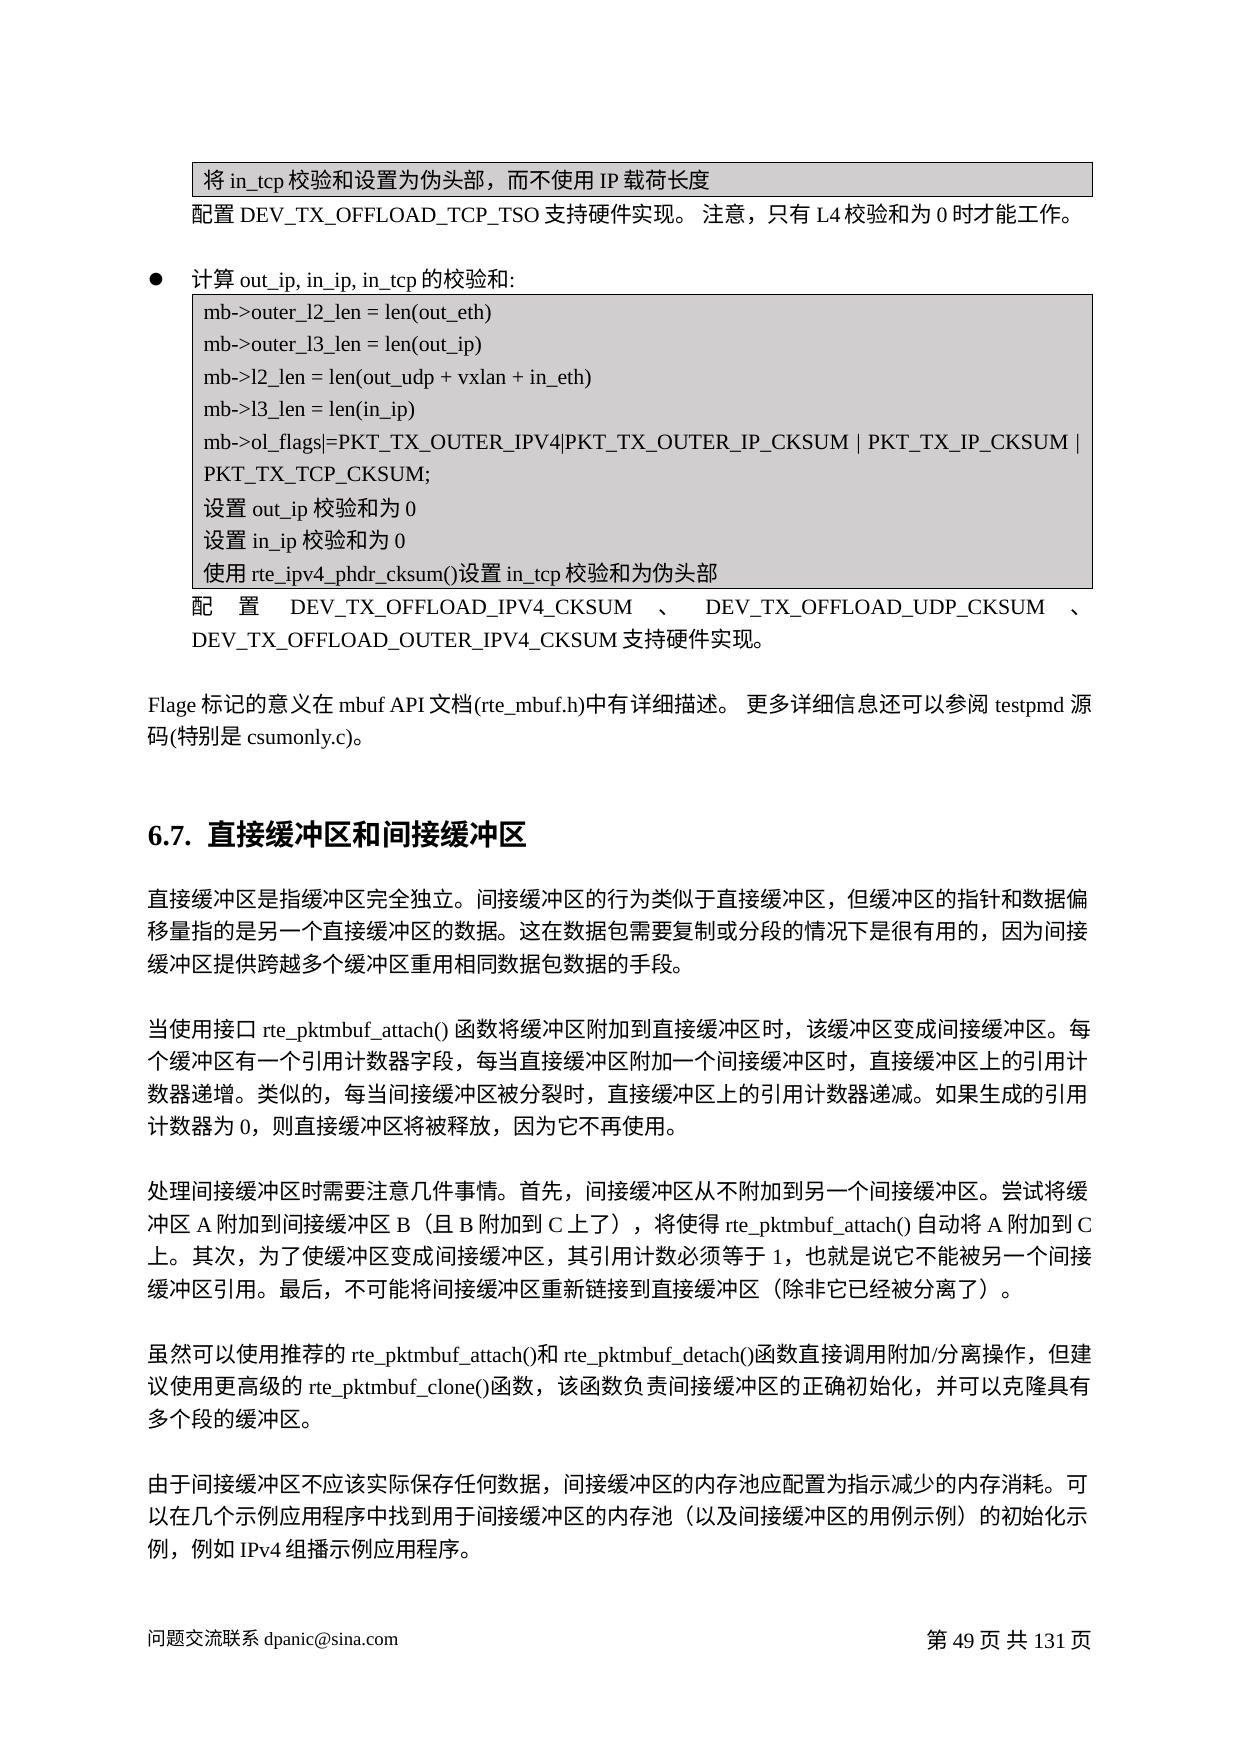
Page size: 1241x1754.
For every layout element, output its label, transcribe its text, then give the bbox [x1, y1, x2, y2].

text 处理间接缓冲区时需要注意几件事情。首先，间接缓冲区从不附加到另一个间接缓冲区。尝试将缓冲区A附加到间接缓冲区B（且B附加到C上了），将使得rte_pktmbuf_attach() 自动将A附加到C上。其次，为了使缓冲区变成间接缓冲区，其引用计数必须等于1，也就是说它不能被另一个间接缓冲区引用。最后，不可能将间接缓冲区重新链接到直接缓冲区（除非它已经被分离了）。 [148, 1174, 1092, 1304]
subtitle 直接缓冲区和间接缓冲区 [148, 800, 1092, 865]
text 虽然可以使用推荐的rte_pktmbuf_attach()和rte_pktmbuf_detach()函数直接调用附加/分离操作，但建议使用更高级的rte_pktmbuf_clone()函数，该函数负责间接缓冲区的正确初始化，并可以克隆具有多个段的缓冲区。 [148, 1336, 1092, 1434]
table_header mb->outer_l2_len = len(out_eth) mb->outer_l3_len = len(out_ip) mb->l2_len = len(out_udp + vxlan + in_eth) mb->l3_len = len(in_ip) mb->ol_flags|=PKT_TX_OUTER_IPV4|PKT_TX_OUTER_IP_CKSUM | PKT_TX_IP_CKSUM | PKT_TX_TCP_CKSUM; 设置 out_ip 校验和为0 设置 in_ip 校验和为0 使用rte_ipv4_phdr_cksum()设置in_tcp校验和为伪头部 [193, 295, 1092, 588]
text 当使用接口 rte_pktmbuf_attach() 函数将缓冲区附加到直接缓冲区时，该缓冲区变成间接缓冲区。每个缓冲区有一个引用计数器字段，每当直接缓冲区附加一个间接缓冲区时，直接缓冲区上的引用计数器递增。类似的，每当间接缓冲区被分裂时，直接缓冲区上的引用计数器递减。如果生成的引用计数器为0，则直接缓冲区将被释放，因为它不再使用。 [148, 1011, 1092, 1141]
text 由于间接缓冲区不应该实际保存任何数据，间接缓冲区的内存池应配置为指示减少的内存消耗。可以在几个示例应用程序中找到用于间接缓冲区的内存池（以及间接缓冲区的用例示例）的初始化示例，例如IPv4组播示例应用程序。 [148, 1466, 1092, 1564]
text 配置DEV_TX_OFFLOAD_TCP_TSO支持硬件实现。 注意，只有L4校验和为0时才能工作。 [148, 197, 1092, 229]
text Flage标记的意义在mbuf API文档(rte_mbuf.h)中有详细描述。 更多详细信息还可以参阅testpmd 源码(特别是csumonly.c)。 [148, 686, 1092, 751]
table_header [193, 163, 1092, 196]
text 配置DEV_TX_OFFLOAD_IPV4_CKSUM、DEV_TX_OFFLOAD_UDP_CKSUM、 DEV_TX_OFFLOAD_OUTER_IPV4_CKSUM支持硬件实现。 [191, 589, 1092, 654]
list 计算out_ip, in_ip, in_tcp的校验和: [148, 262, 1092, 294]
text 直接缓冲区是指缓冲区完全独立。间接缓冲区的行为类似于直接缓冲区，但缓冲区的指针和数据偏移量指的是另一个直接缓冲区的数据。这在数据包需要复制或分段的情况下是很有用的，因为间接缓冲区提供跨越多个缓冲区重用相同数据包数据的手段。 [148, 881, 1092, 979]
